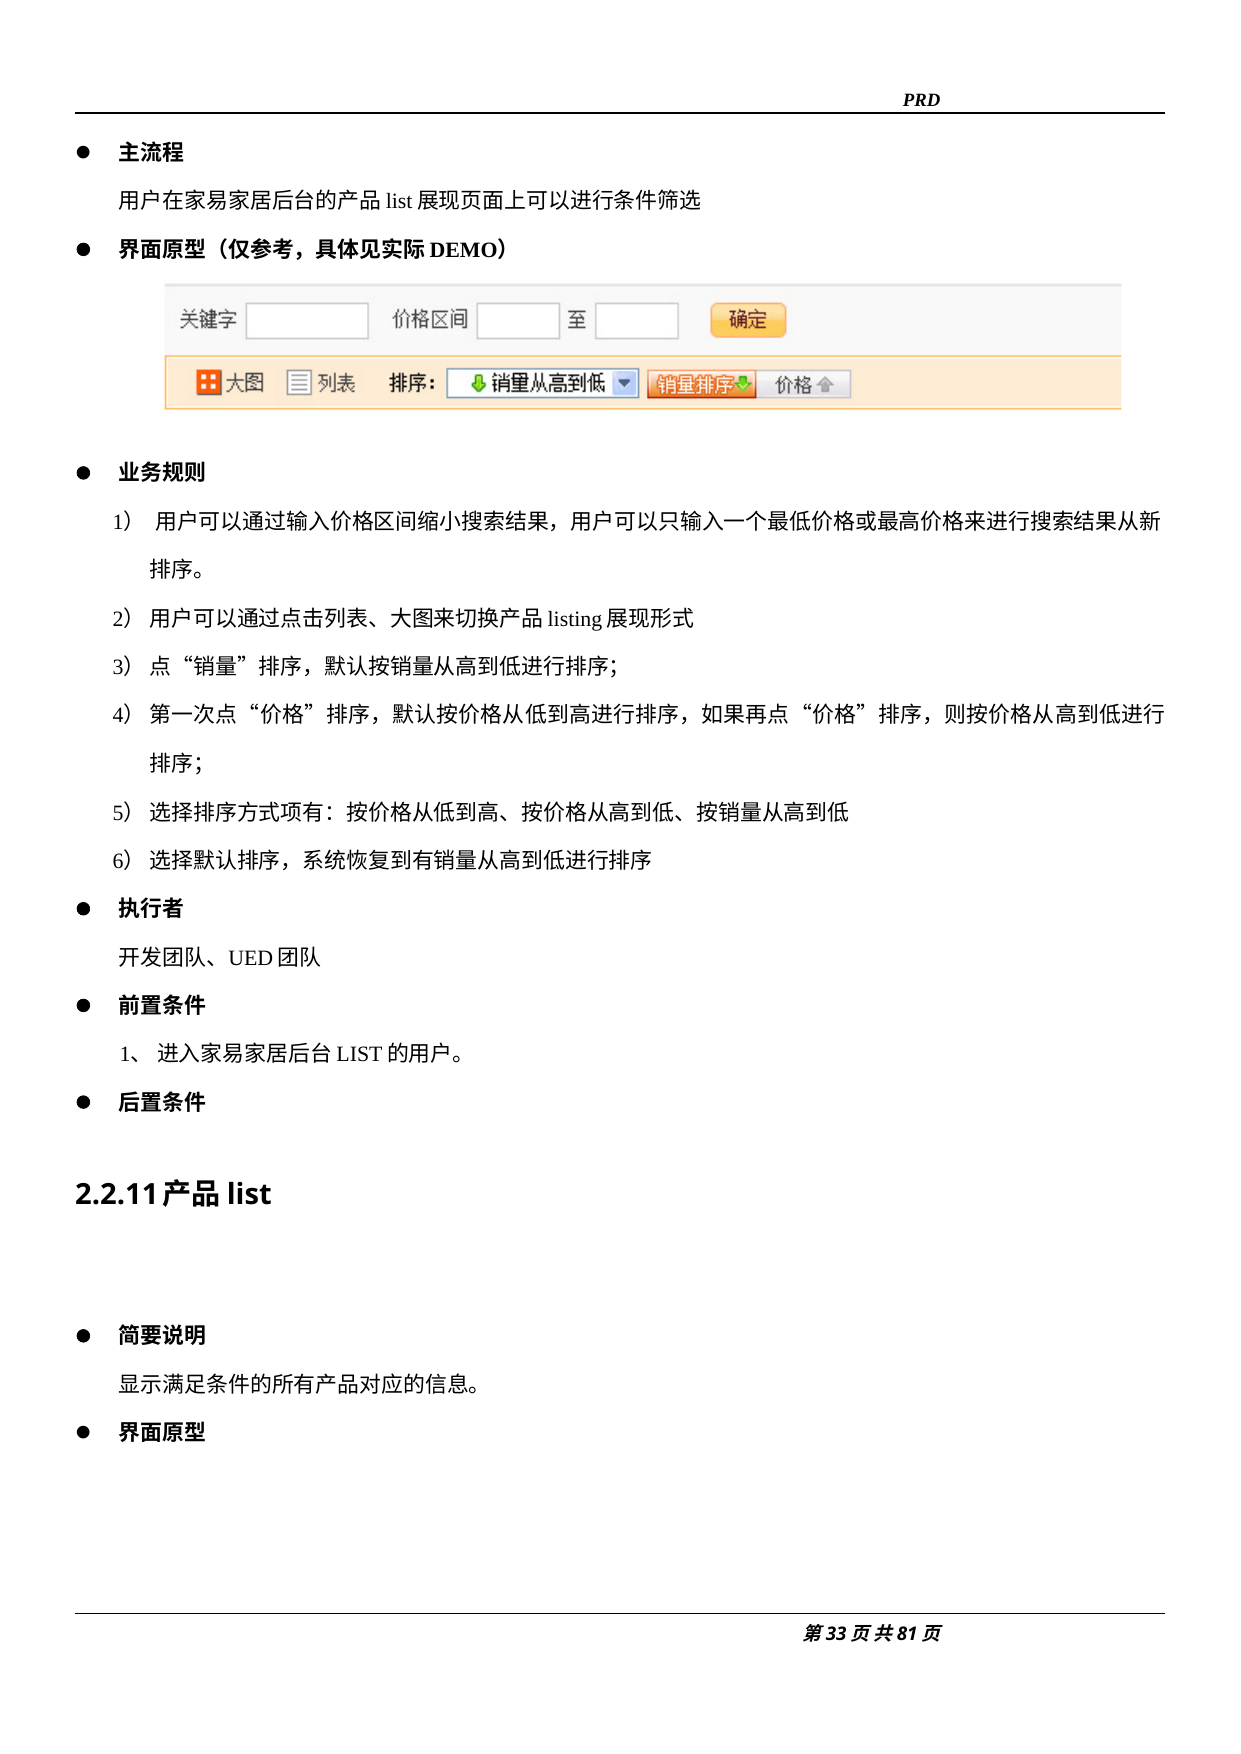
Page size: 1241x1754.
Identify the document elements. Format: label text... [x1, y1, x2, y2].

list 点“销量”排序，默认按销量从高到低进行排序； [112, 649, 1165, 681]
list 选择默认排序，系统恢复到有销量从高到低进行排序 [112, 842, 1165, 875]
list 主流程 [75, 135, 1165, 167]
text 用户在家易家居后台的产品list展现页面上可以进行条件筛选 [119, 183, 1165, 216]
text 显示满足条件的所有产品对应的信息。 [119, 1366, 1165, 1399]
picture [162, 279, 1122, 413]
list 界面原型（仅参考，具体见实际DEMO） [75, 231, 1165, 264]
list 用户可以通过点击列表、大图来切换产品listing展现形式 [112, 600, 1165, 633]
list 业务规则 [75, 455, 1165, 487]
list 后置条件 [75, 1084, 1165, 1117]
list 界面原型 [75, 1414, 1165, 1447]
list 选择排序方式项有：按价格从低到高、按价格从高到低、按销量从高到低 [112, 794, 1165, 827]
list 进入家易家居后台LIST的用户。 [119, 1036, 1165, 1068]
list 简要说明 [75, 1318, 1165, 1350]
subtitle 产品list [75, 1159, 1165, 1224]
list 前置条件 [75, 987, 1165, 1020]
text 开发团队、UED团队 [119, 939, 1165, 972]
list 用户可以通过输入价格区间缩小搜索结果，用户可以只输入一个最低价格或最高价格来进行搜索结果从新排序。 [112, 503, 1165, 584]
list 执行者 [75, 891, 1165, 923]
list 第一次点“价格”排序，默认按价格从低到高进行排序，如果再点“价格”排序，则按价格从高到低进行排序； [112, 697, 1165, 778]
